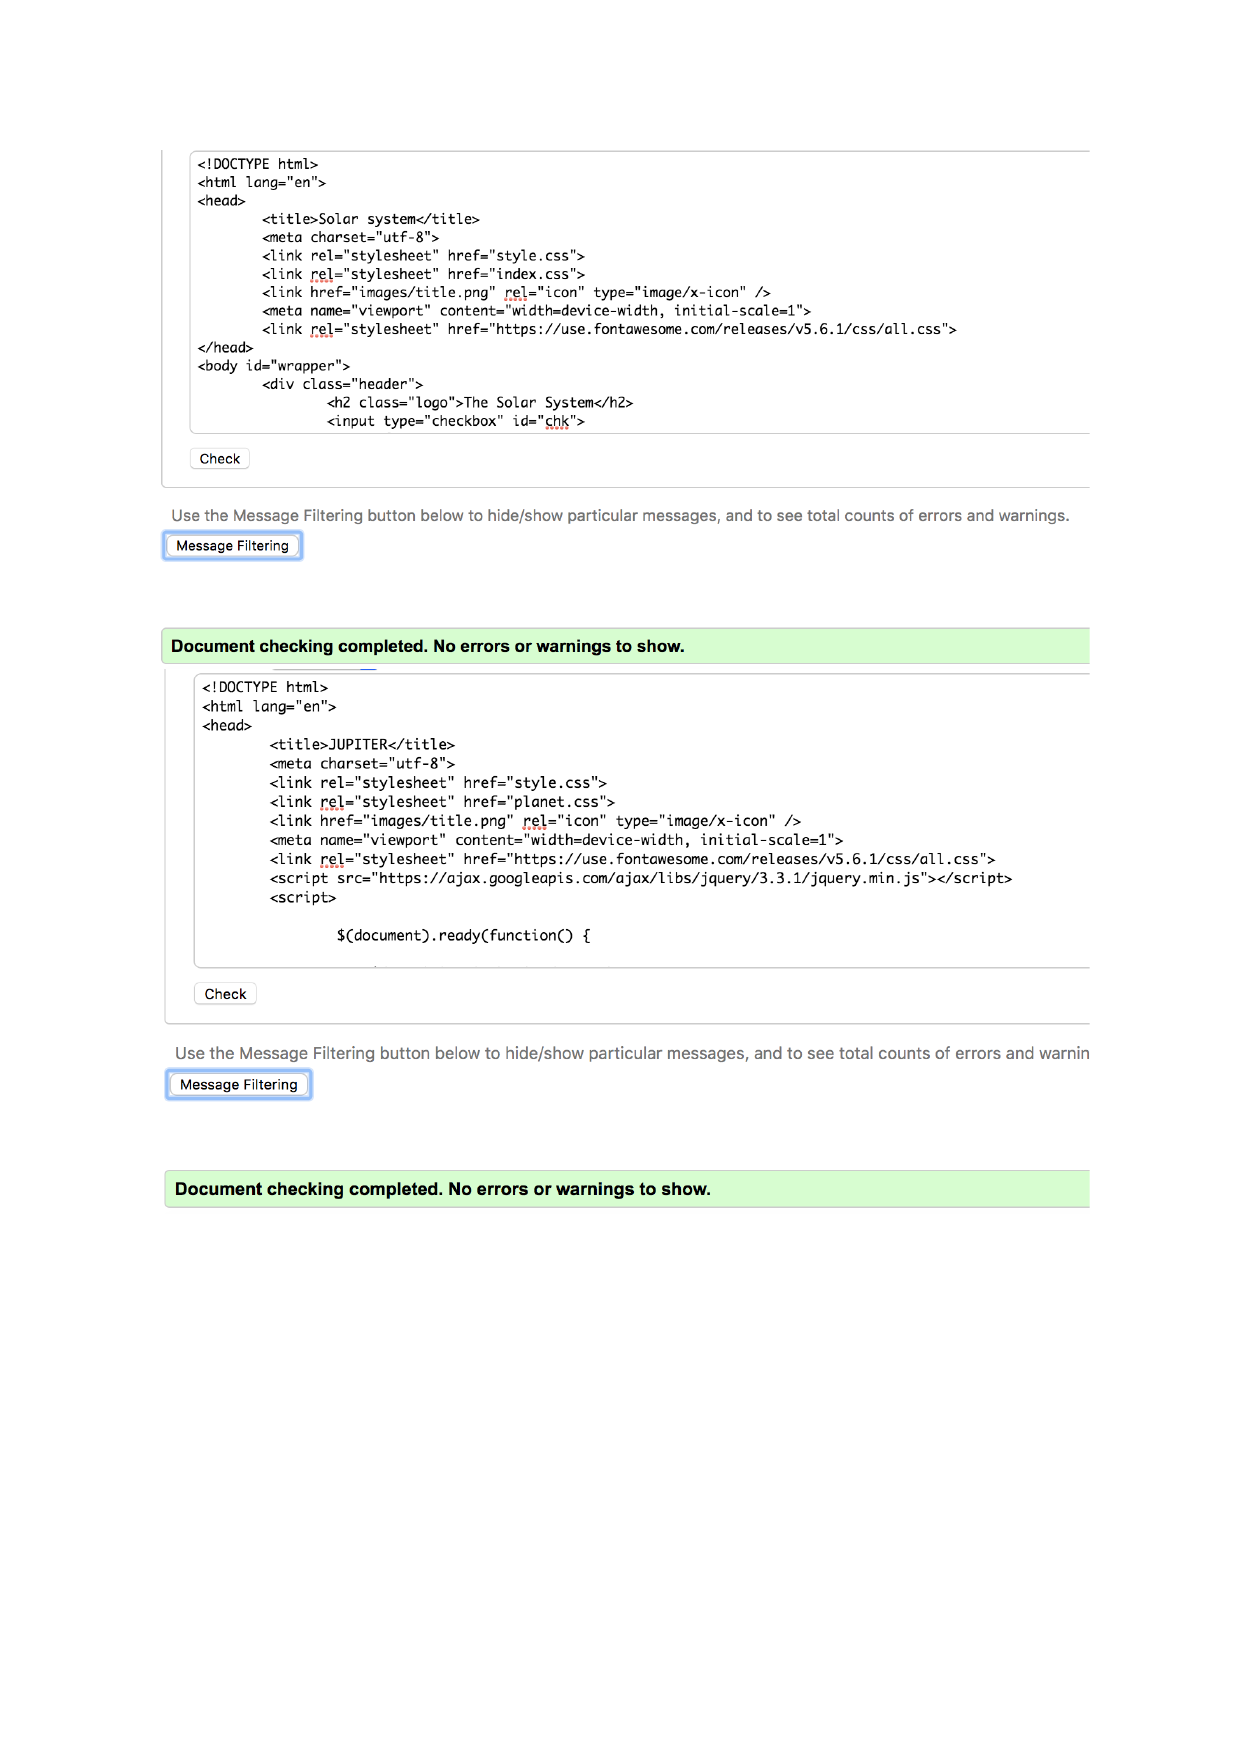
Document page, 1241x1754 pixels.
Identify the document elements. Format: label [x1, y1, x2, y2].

picture [150, 150, 1090, 1214]
